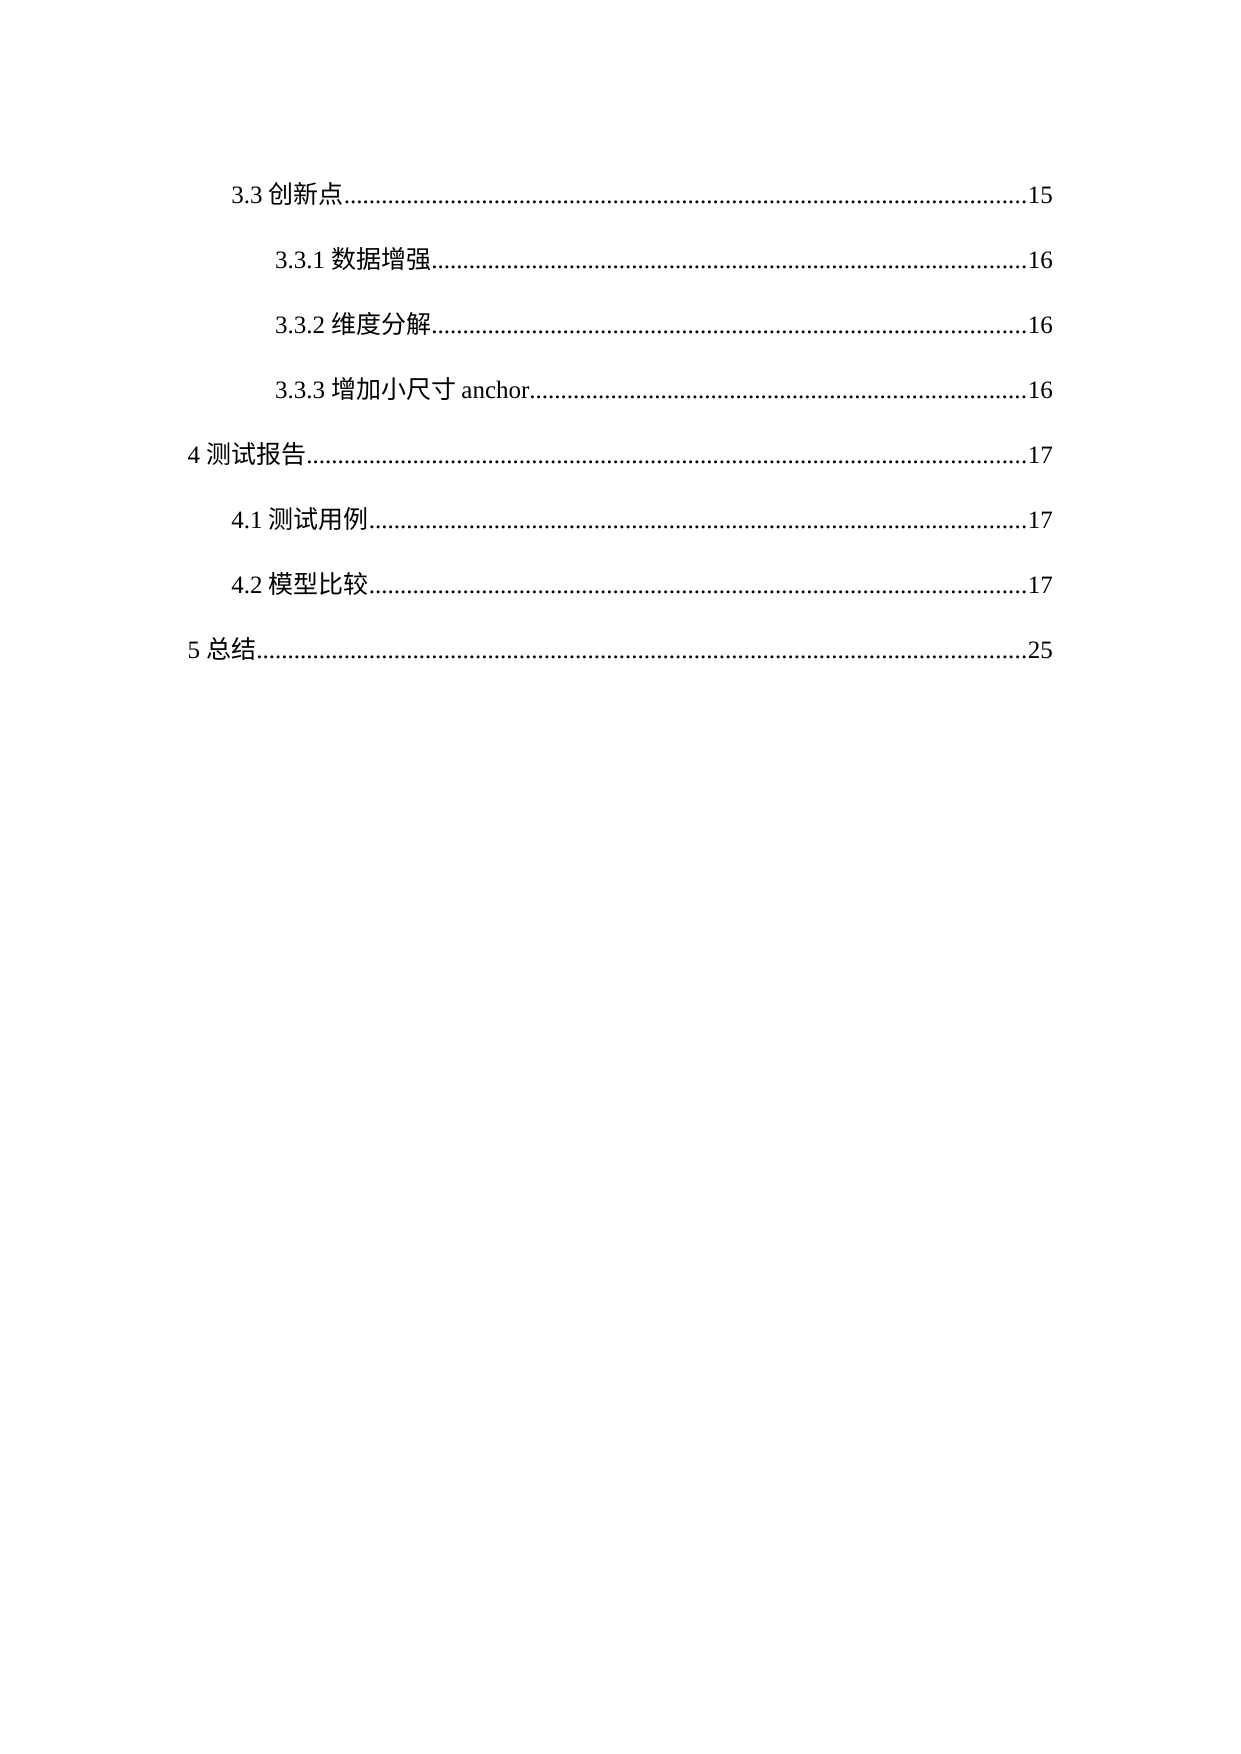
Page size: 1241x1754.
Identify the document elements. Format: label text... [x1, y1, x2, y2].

text 3.3.2 维度分解 16 [275, 290, 1053, 355]
text 4 测试报告 17 [187, 420, 1053, 485]
text 3.3 创新点 15 [231, 160, 1053, 225]
text 3.3.3 增加小尺寸anchor 16 [275, 355, 1053, 420]
text 5 总结 25 [187, 615, 1053, 680]
text 4.2 模型比较 17 [231, 550, 1053, 615]
text 4.1 测试用例 17 [231, 485, 1053, 550]
text 3.3.1 数据增强 16 [275, 225, 1053, 290]
